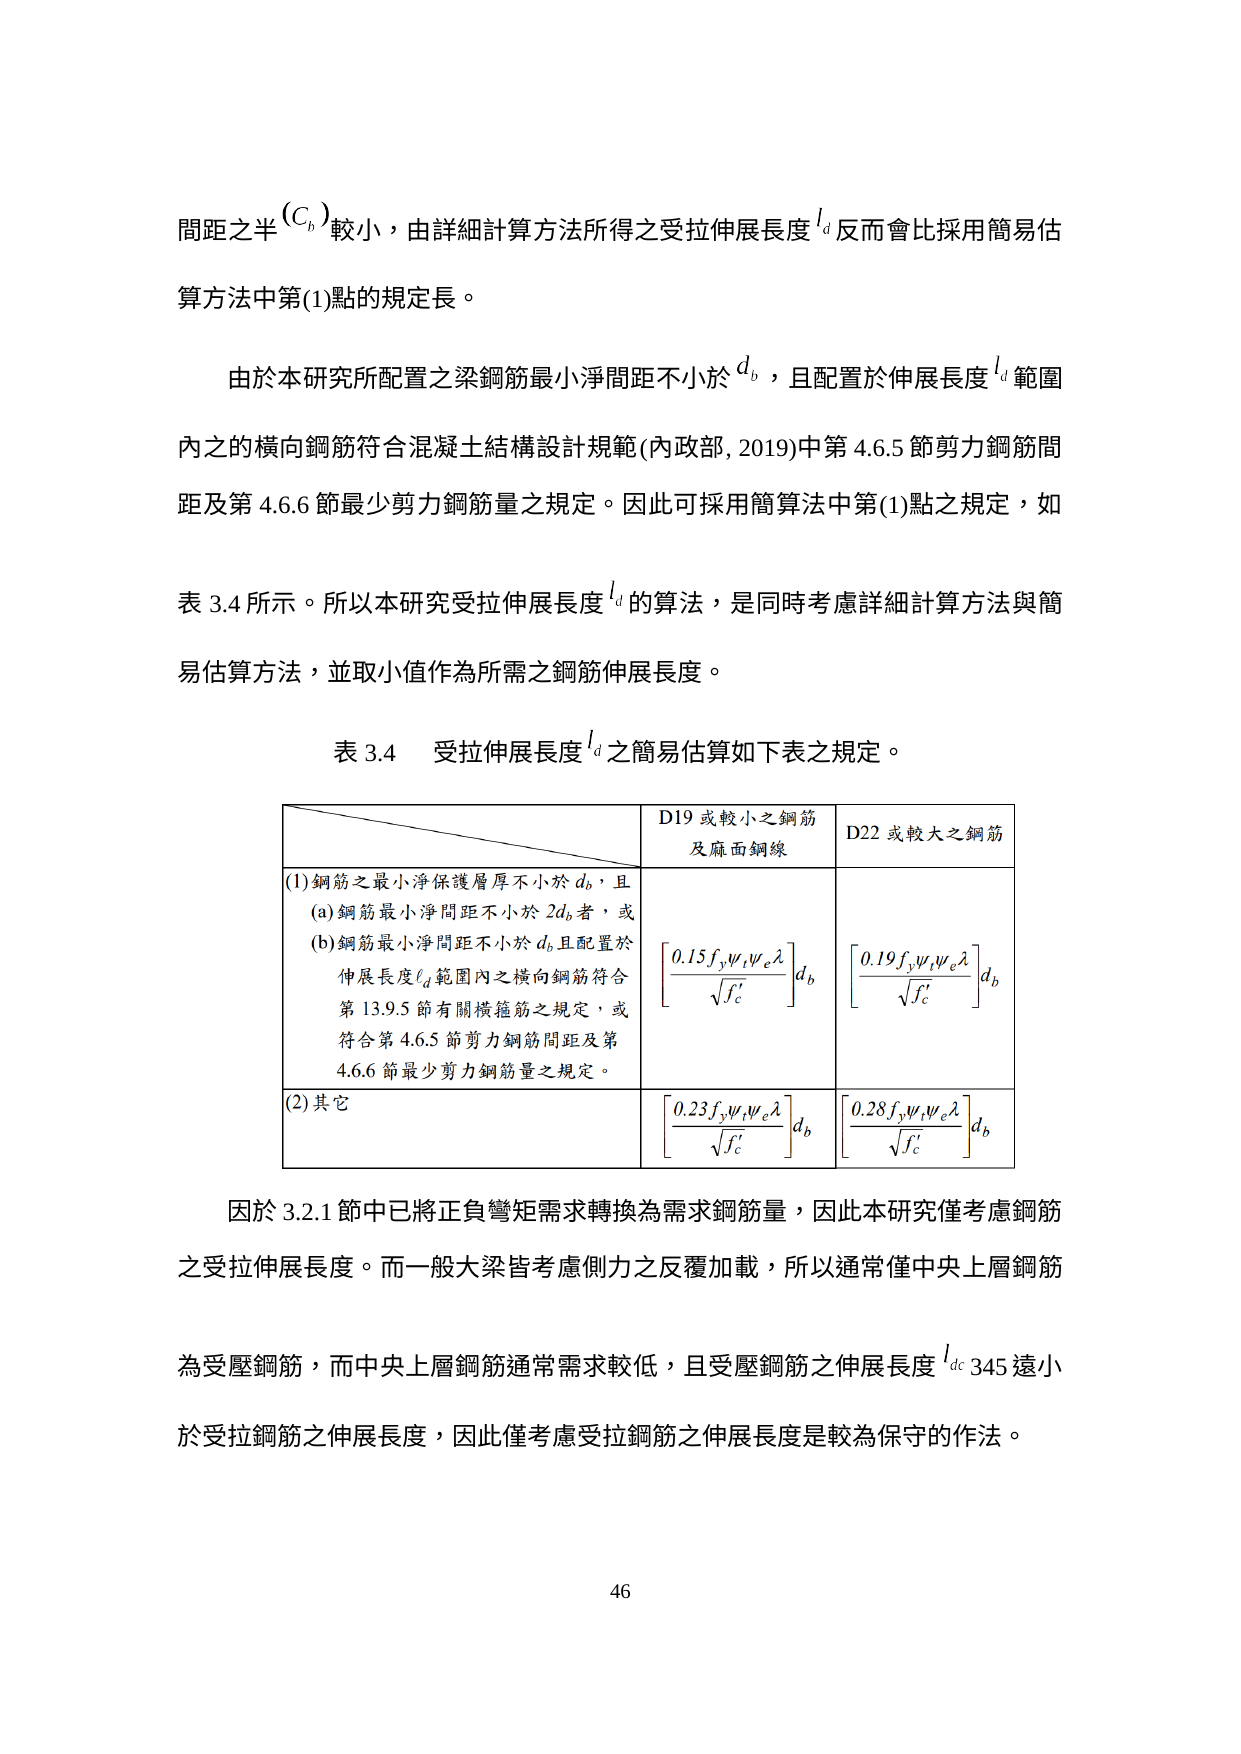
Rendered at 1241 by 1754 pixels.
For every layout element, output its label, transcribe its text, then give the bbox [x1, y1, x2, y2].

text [177, 184, 1063, 315]
picture [177, 801, 1063, 1170]
text 因於3.2.1節中已將正負彎矩需求轉換為需求鋼筋量，因此本研究僅考慮鋼筋之受拉伸展長度。而一般大梁皆考慮側力之反覆加載，所以通常僅中央上層鋼筋為受壓鋼筋，而中央上層鋼筋通常需求較低，且受壓鋼筋之伸展長度遠小於受拉鋼筋之伸展長度，因此僅考慮受拉鋼筋之伸展長度是較為保守的作法。 [177, 1190, 1063, 1453]
